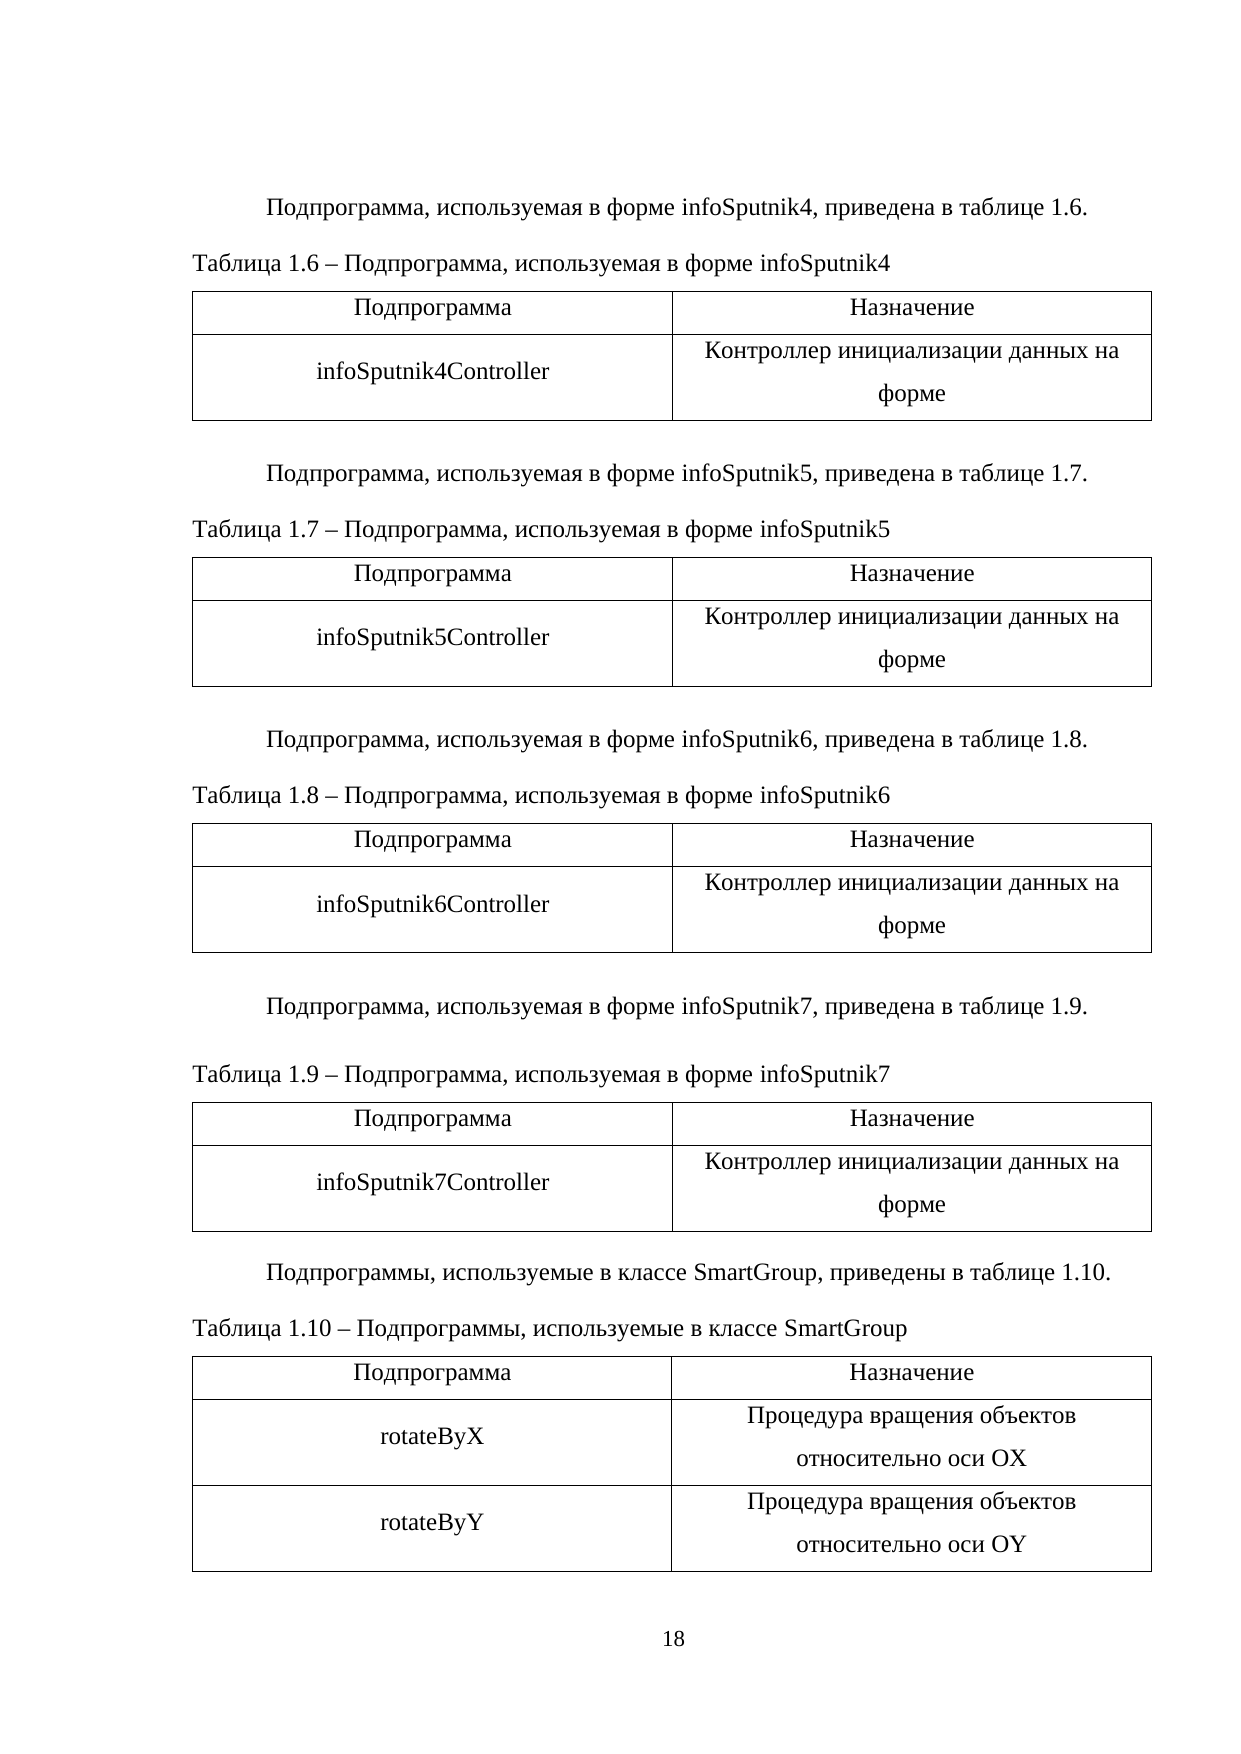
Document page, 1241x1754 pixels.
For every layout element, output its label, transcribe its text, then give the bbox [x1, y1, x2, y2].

table_header Назначение [673, 824, 1151, 866]
text Подпрограммы, используемые в классе SmartGroup, приведены в таблице 1.10. [192, 1257, 1152, 1286]
table_cell infoSputnik4Controller [193, 335, 672, 420]
table_cell rotateByY [193, 1486, 671, 1571]
table_cell rotateByX [193, 1400, 671, 1485]
table_header Назначение [673, 1103, 1151, 1145]
table_cell infoSputnik6Controller [193, 867, 672, 952]
text Таблица 1.7 – Подпрограмма, используемая в форме infoSputnik5 [192, 514, 1152, 543]
table_cell infoSputnik5Controller [193, 601, 672, 686]
table_header Подпрограмма [193, 292, 672, 334]
table_header Назначение [673, 292, 1151, 334]
text Подпрограмма, используемая в форме infoSputnik5, приведена в таблице 1.7. [177, 458, 1152, 487]
table_header Подпрограмма [193, 824, 672, 866]
text Подпрограмма, используемая в форме infoSputnik6, приведена в таблице 1.8. [192, 724, 1152, 753]
table_cell Контроллер инициализации данных на форме [673, 335, 1151, 420]
text Подпрограмма, используемая в форме infoSputnik7, приведена в таблице 1.9. [192, 991, 1152, 1019]
text Подпрограмма, используемая в форме infoSputnik4, приведена в таблице 1.6. [192, 192, 1152, 221]
table_header Подпрограмма [193, 1357, 671, 1399]
table_header Назначение [673, 558, 1151, 600]
text Таблица 1.8 – Подпрограмма, используемая в форме infoSputnik6 [192, 780, 1152, 809]
table_cell Контроллер инициализации данных на форме [673, 601, 1151, 686]
table_header Подпрограмма [193, 558, 672, 600]
table_cell Контроллер инициализации данных на форме [673, 867, 1151, 952]
table_cell Процедура вращения объектов относительно оси OY [672, 1486, 1151, 1571]
text Таблица 1.10 – Подпрограммы, используемые в классе SmartGroup [192, 1313, 1152, 1341]
text Таблица 1.9 – Подпрограмма, используемая в форме infoSputnik7 [192, 1059, 1152, 1088]
table_cell infoSputnik7Controller [193, 1146, 672, 1231]
table_cell Контроллер инициализации данных на форме [673, 1146, 1151, 1231]
text Таблица 1.6 – Подпрограмма, используемая в форме infoSputnik4 [192, 248, 1152, 276]
table_cell Процедура вращения объектов относительно оси OX [672, 1400, 1151, 1485]
table_header Подпрограмма [193, 1103, 672, 1145]
table_header Назначение [672, 1357, 1151, 1399]
